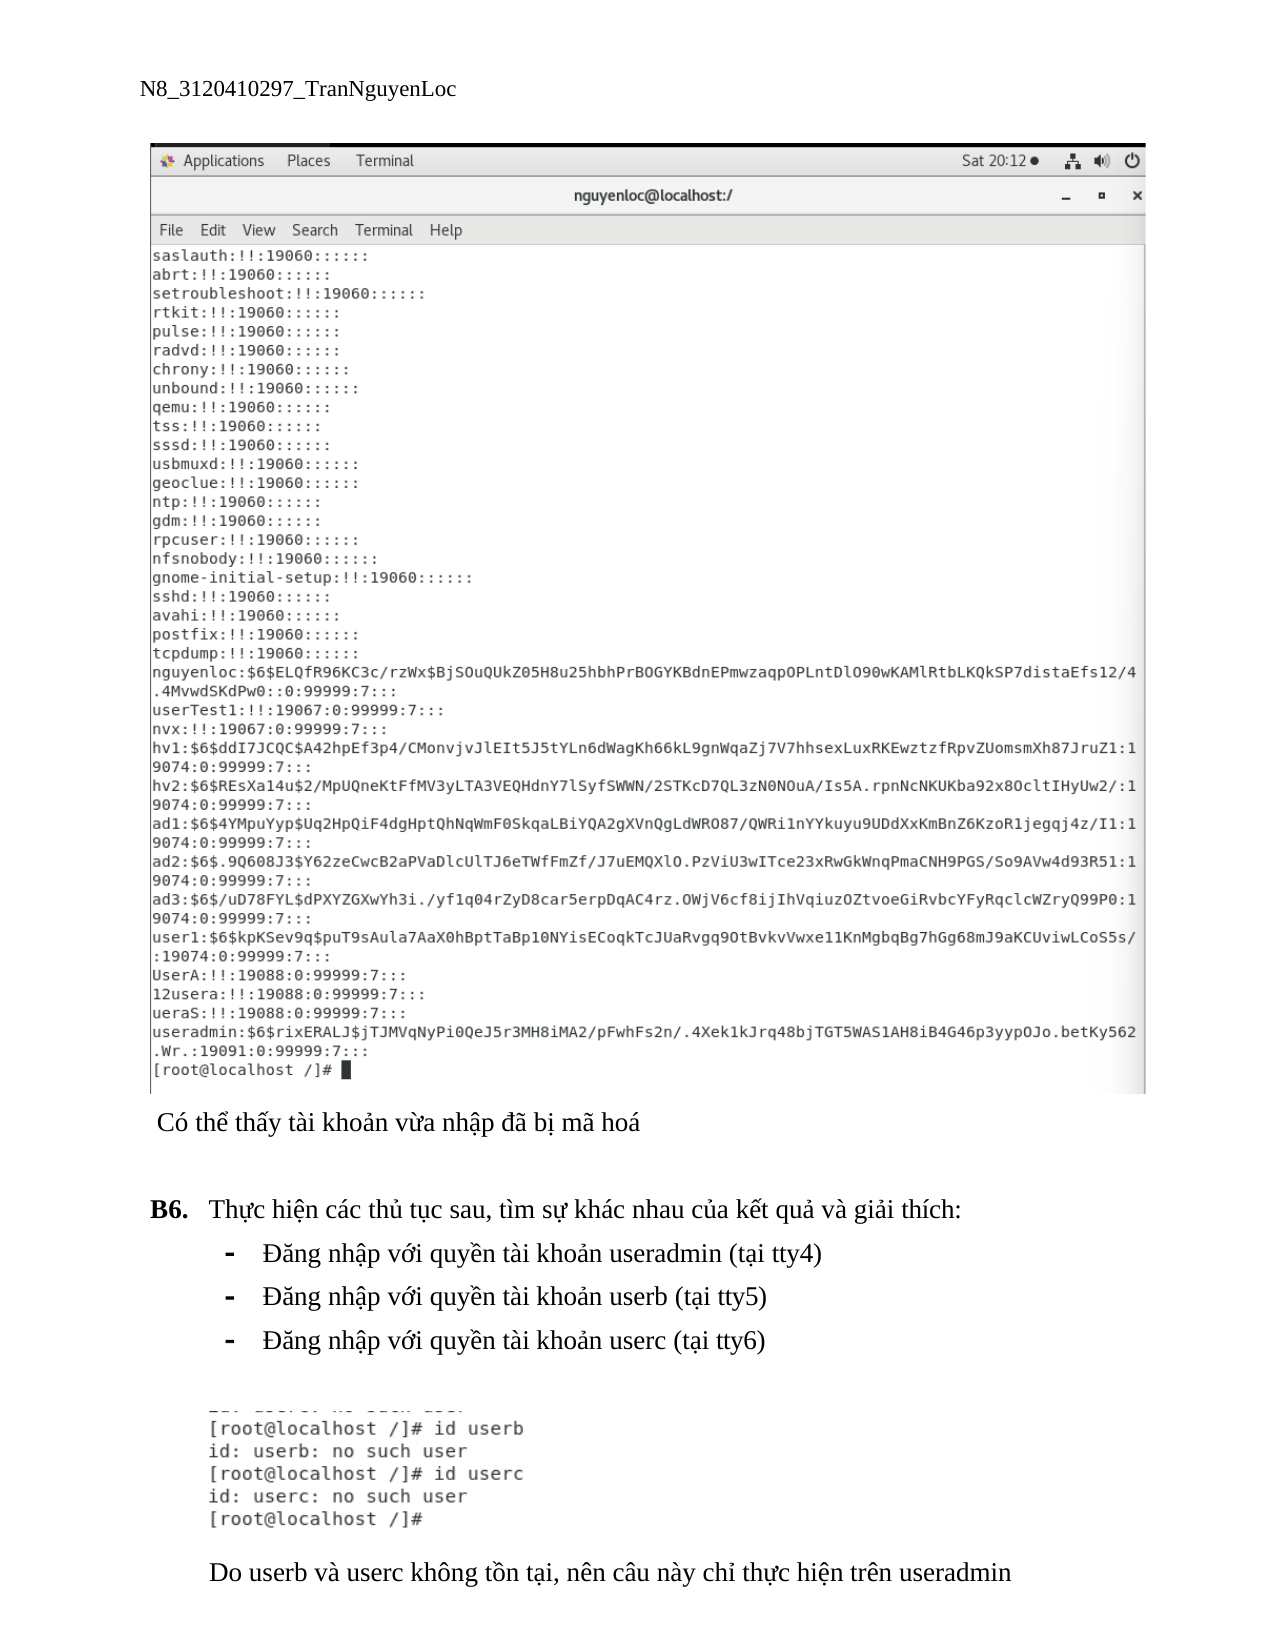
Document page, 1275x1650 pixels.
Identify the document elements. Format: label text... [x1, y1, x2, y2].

text Do userb và userc không tồn tại, nên câu này chỉ thực hiện trên useradmin [150, 1556, 1135, 1587]
picture [208, 1411, 646, 1544]
list Đăng nhập với quyền tài khoản useradmin (tại tty4) [225, 1237, 1135, 1268]
picture [150, 143, 1146, 1094]
text Có thể thấy tài khoản vừa nhập đã bị mã hoá [150, 1106, 1135, 1137]
list Đăng nhập với quyền tài khoản userb (tại tty5) [225, 1281, 1135, 1312]
list Đăng nhập với quyền tài khoản userc (tại tty6) [225, 1324, 1135, 1355]
text B6. Thực hiện các thủ tục sau, tìm sự khác nhau của kết quả và giải thích: [150, 1193, 1135, 1224]
